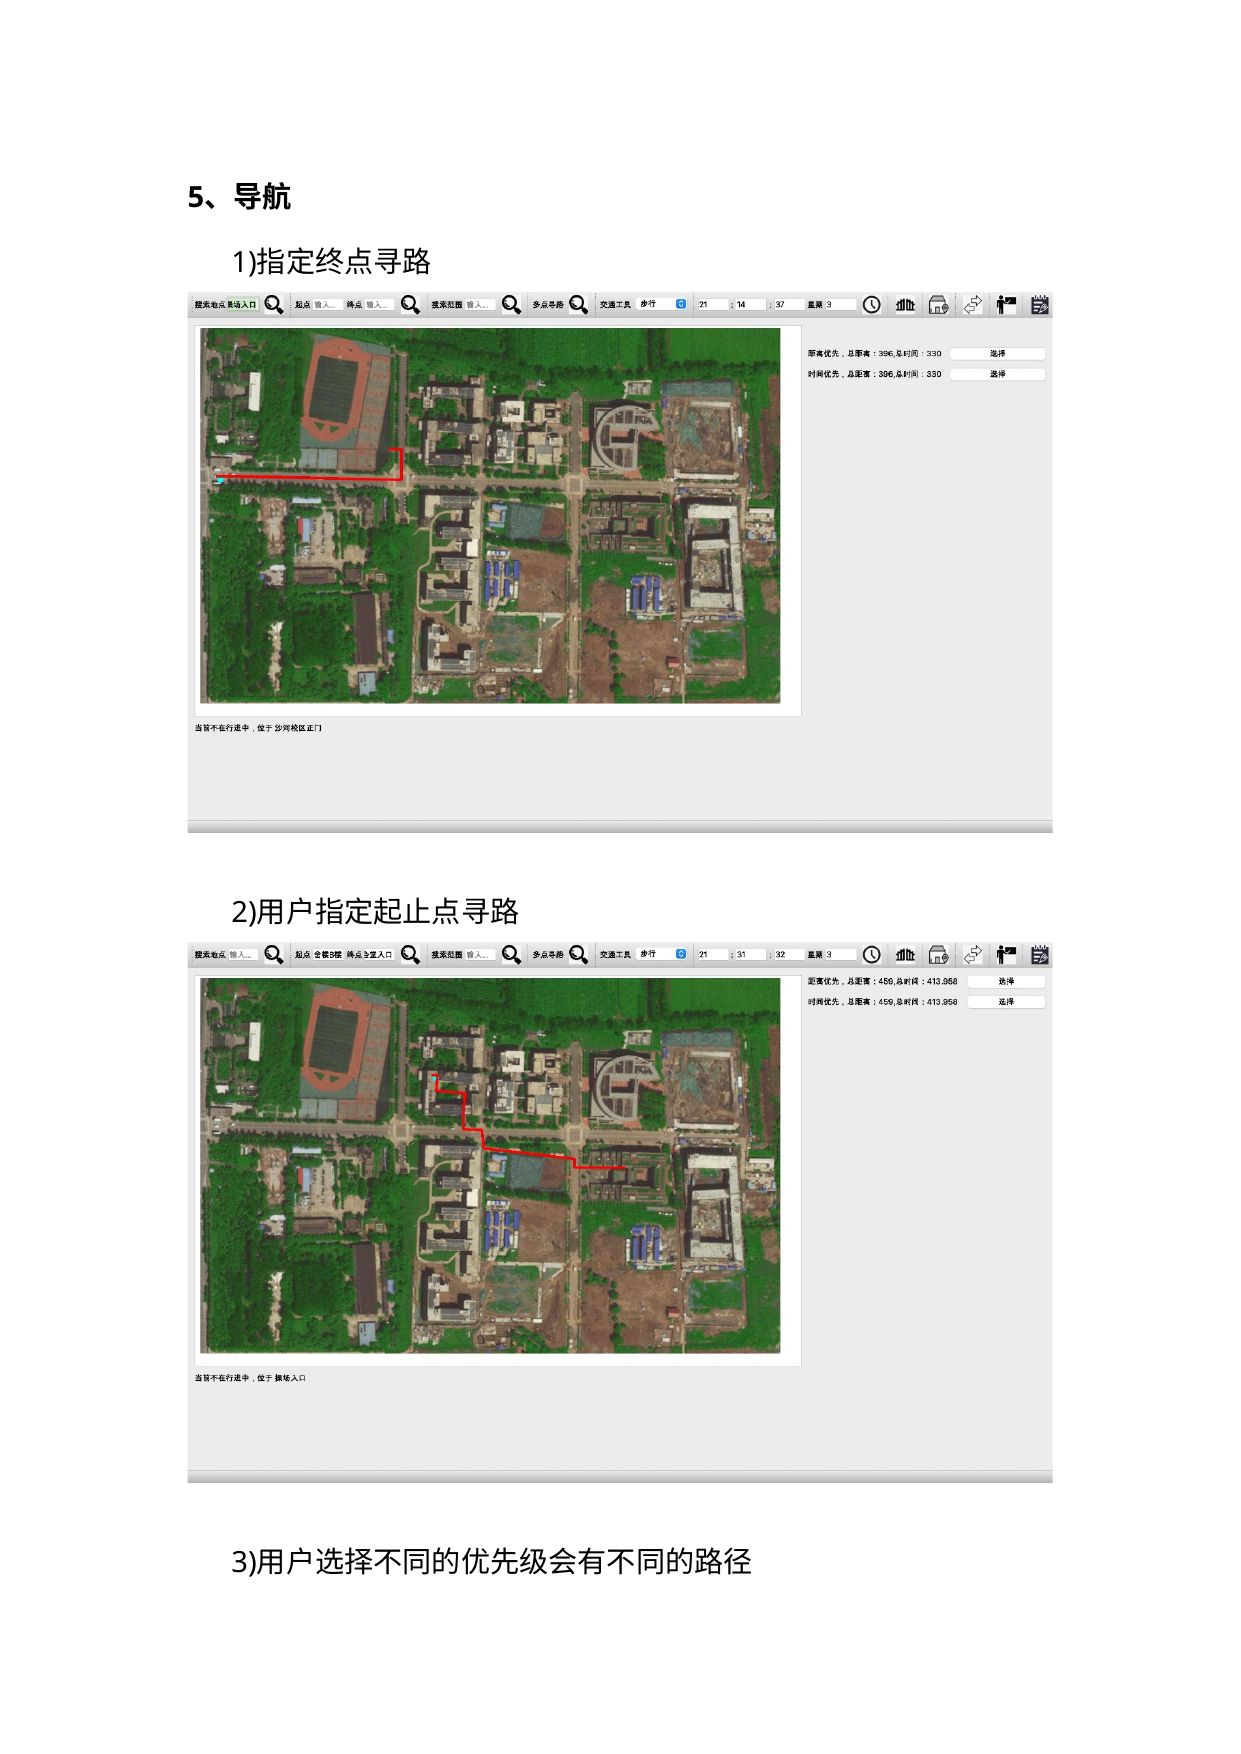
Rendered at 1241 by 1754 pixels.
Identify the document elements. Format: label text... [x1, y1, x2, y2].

text 5、导航 [187, 162, 1053, 227]
picture [187, 292, 1053, 833]
picture [187, 942, 1053, 1483]
text 2)用户指定起止点寻路 [187, 877, 1053, 942]
text 1)指定终点寻路 [187, 227, 1053, 292]
text 3)用户选择不同的优先级会有不同的路径 [187, 1527, 1053, 1592]
